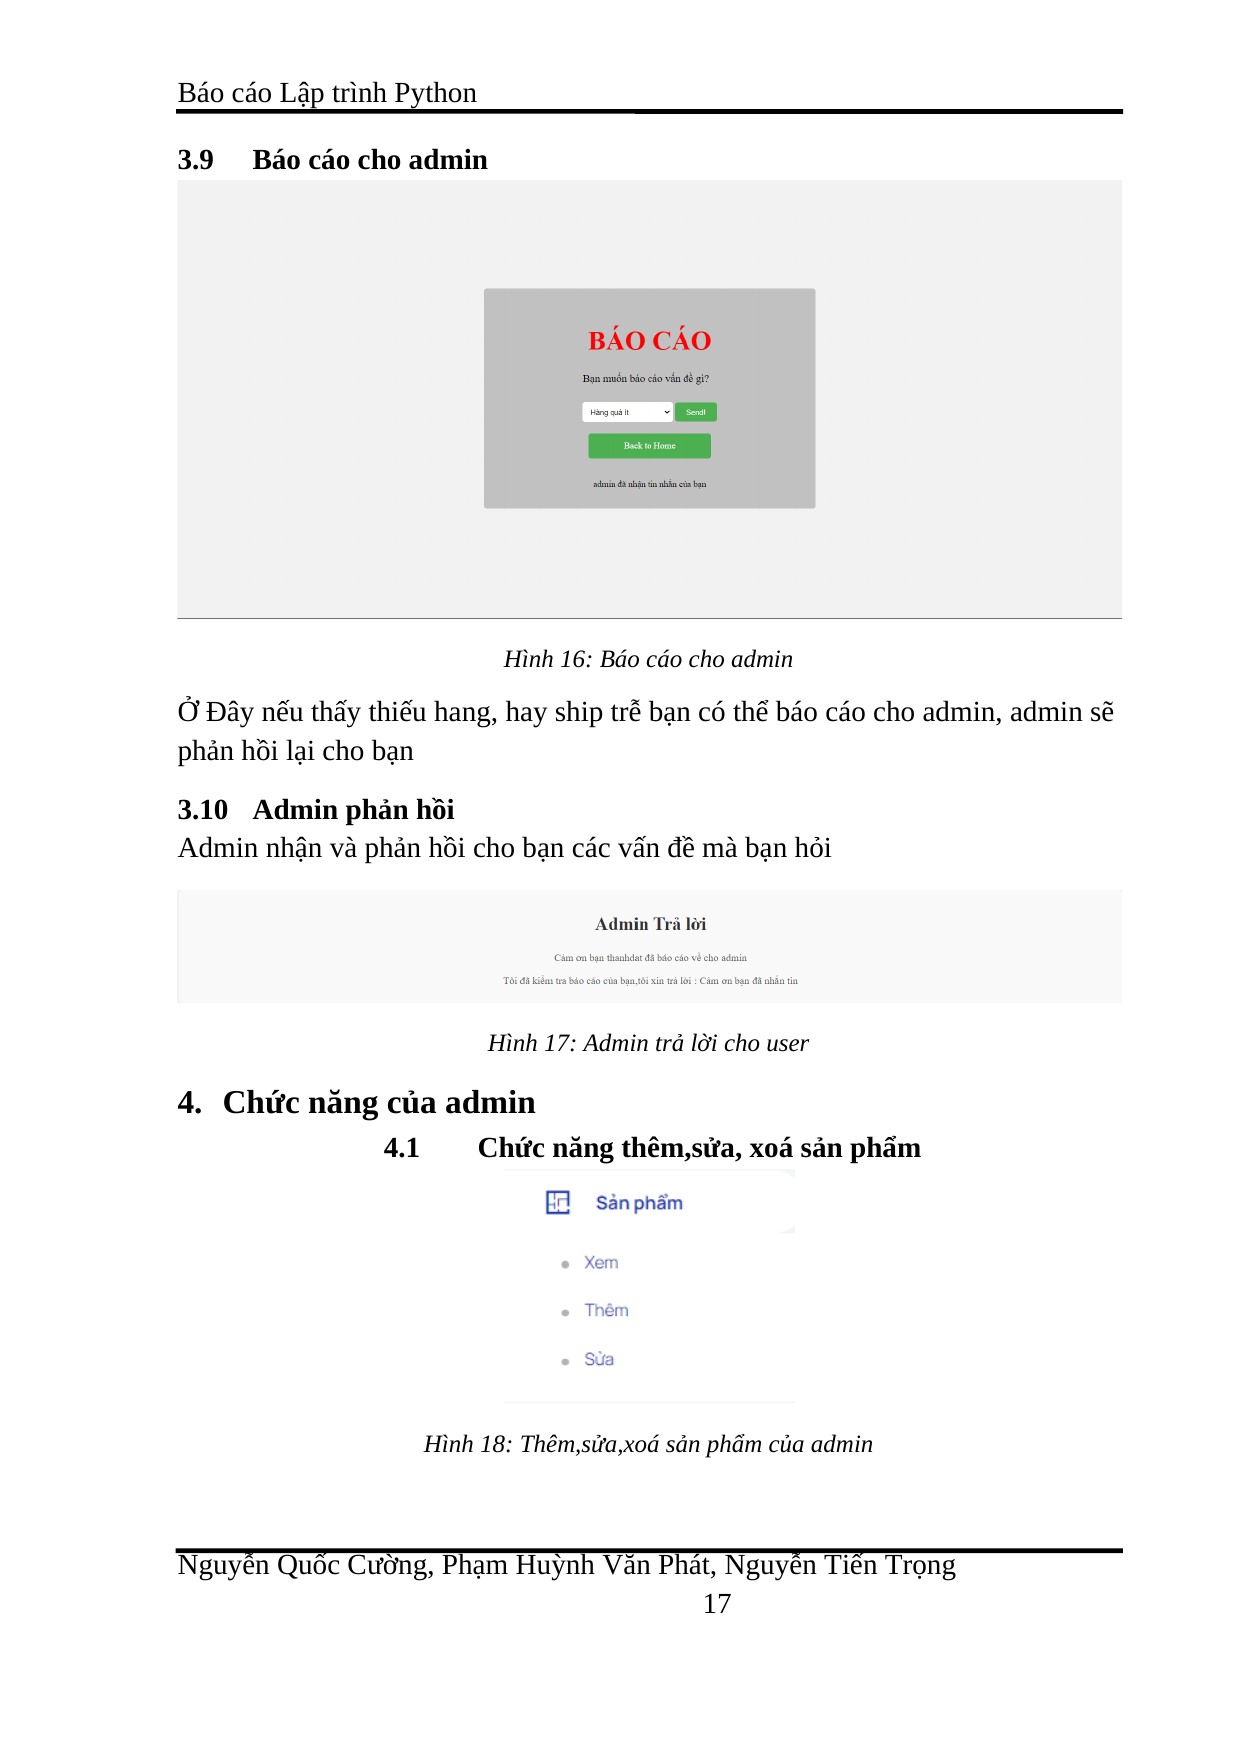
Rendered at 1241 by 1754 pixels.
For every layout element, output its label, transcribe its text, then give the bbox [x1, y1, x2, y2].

picture [504, 1169, 796, 1403]
subtitle Chức năng của admin [177, 1082, 1122, 1121]
text Ở Đây nếu thấy thiếu hang, hay ship trễ bạn có thể báo cáo cho admin, admin sẽ phản hồi lại cho bạn [177, 694, 1122, 766]
text Admin nhận và phản hồi cho bạn các vấn đề mà bạn hỏi [177, 831, 1122, 864]
picture [177, 180, 1123, 619]
subtitle Admin phản hồi [177, 792, 1122, 826]
text Hình 18: Thêm,sửa,xoá sản phẩm của admin [177, 1429, 1122, 1457]
picture [177, 890, 1123, 1003]
text Hình 16: Báo cáo cho admin [177, 644, 1122, 673]
text Hình 17: Admin trả lời cho user [177, 1028, 1122, 1057]
subtitle Chức năng thêm,sửa, xoá sản phẩm [383, 1131, 1122, 1164]
subtitle Báo cáo cho admin [177, 142, 1122, 176]
